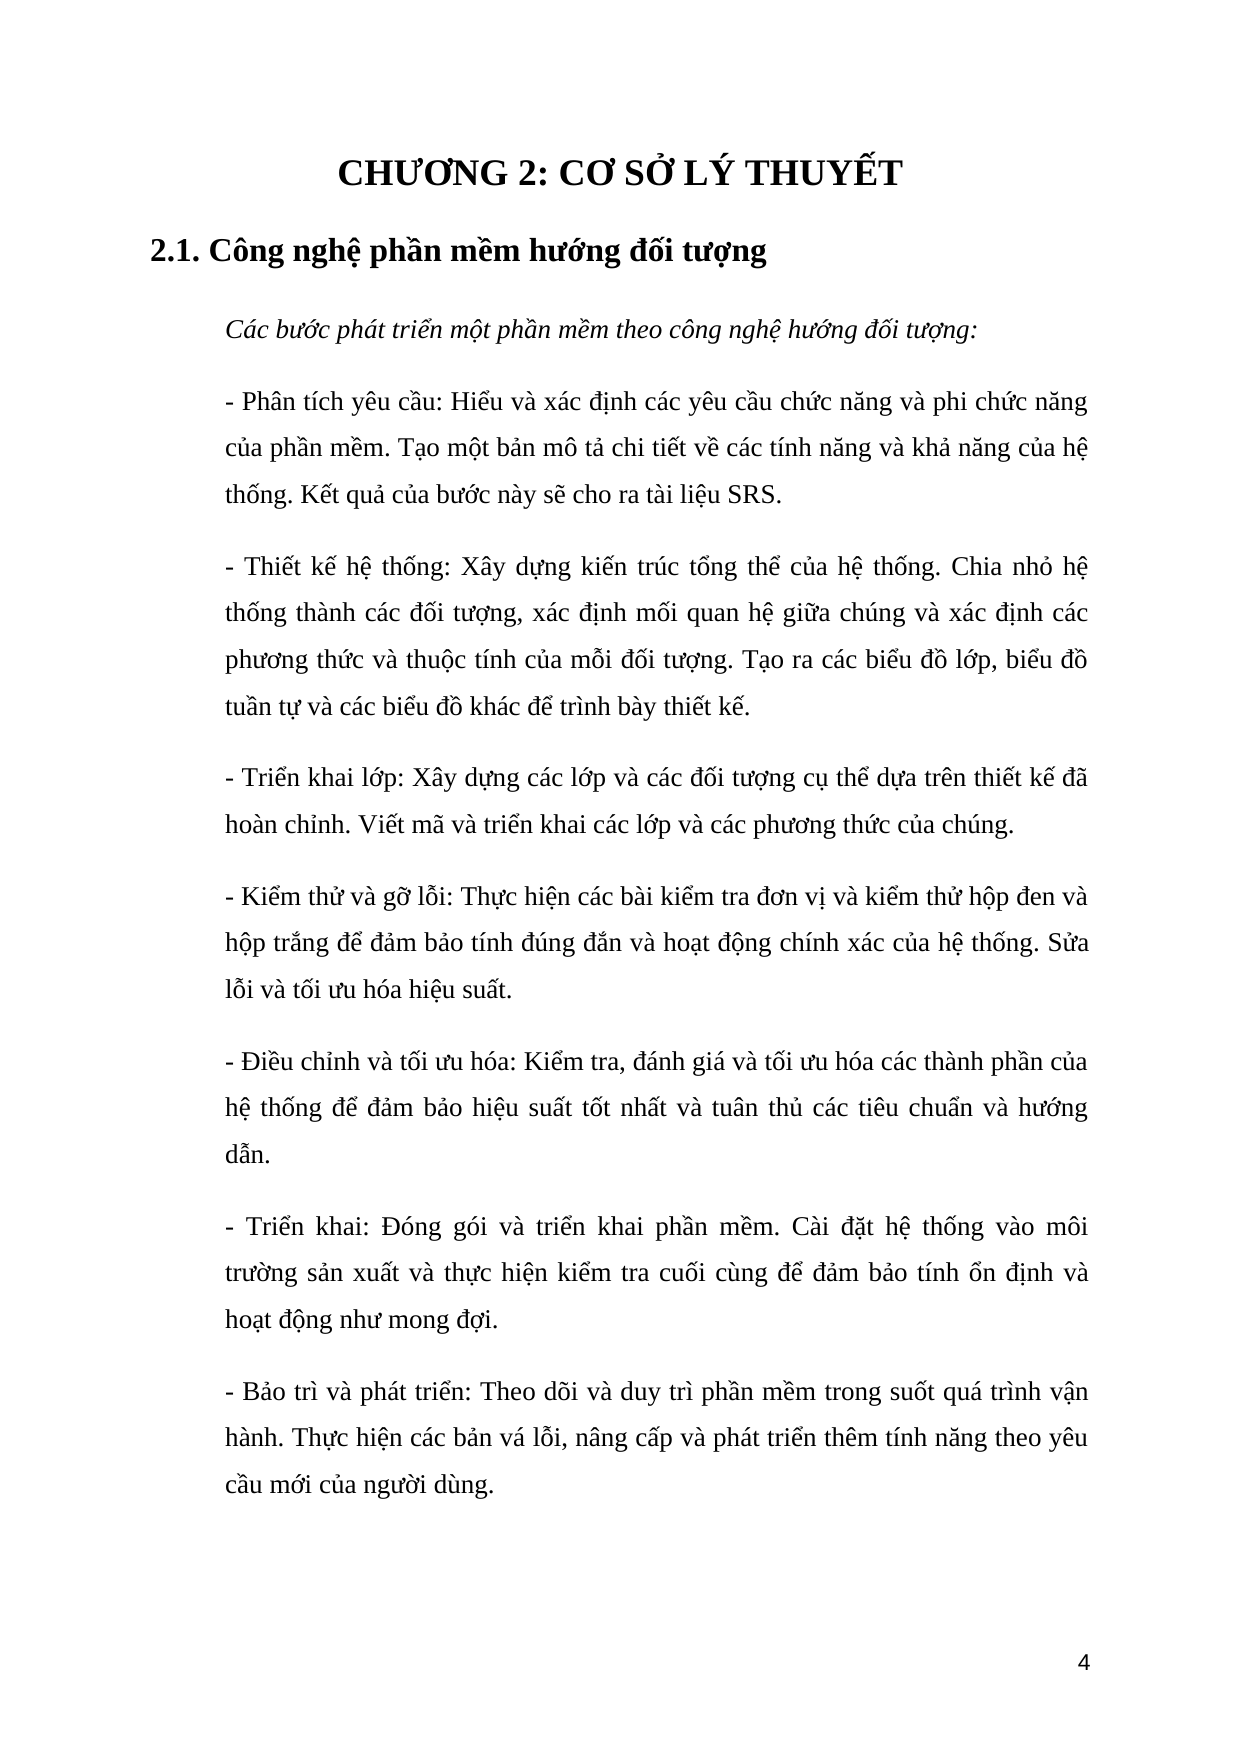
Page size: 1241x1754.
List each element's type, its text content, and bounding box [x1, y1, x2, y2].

text Các bước phát triển một phần mềm theo công nghệ hướng đối tượng: [225, 313, 1090, 344]
text - Kiểm thử và gỡ lỗi: Thực hiện các bài kiểm tra đơn vị và kiểm thử hộp đen và hộp trắng để đảm bảo tính đúng đắn và hoạt động chính xác của hệ thống. Sửa lỗi và tối ưu hóa hiệu suất. [225, 880, 1090, 1004]
text - Thiết kế hệ thống: Xây dựng kiến trúc tổng thể của hệ thống. Chia nhỏ hệ thống thành các đối tượng, xác định mối quan hệ giữa chúng và xác định các phương thức và thuộc tính của mỗi đối tượng. Tạo ra các biểu đồ lớp, biểu đồ tuần tự và các biểu đồ khác để trình bày thiết kế. [225, 550, 1090, 721]
text - Bảo trì và phát triển: Theo dõi và duy trì phần mềm trong suốt quá trình vận hành. Thực hiện các bản vá lỗi, nâng cấp và phát triển thêm tính năng theo yêu cầu mới của người dùng. [225, 1375, 1090, 1499]
text - Điều chỉnh và tối ưu hóa: Kiểm tra, đánh giá và tối ưu hóa các thành phần của hệ thống để đảm bảo hiệu suất tốt nhất và tuân thủ các tiêu chuẩn và hướng dẫn. [225, 1045, 1090, 1169]
text - Triển khai lớp: Xây dựng các lớp và các đối tượng cụ thể dựa trên thiết kế đã hoàn chỉnh. Viết mã và triển khai các lớp và các phương thức của chúng. [225, 761, 1090, 839]
text - Triển khai: Đóng gói và triển khai phần mềm. Cài đặt hệ thống vào môi trường sản xuất và thực hiện kiểm tra cuối cùng để đảm bảo tính ổn định và hoạt động như mong đợi. [225, 1210, 1090, 1334]
subtitle 2.1. Công nghệ phần mềm hướng đối tượng [150, 231, 1090, 269]
title CHƯƠNG 2: CƠ SỞ LÝ THUYẾT [150, 150, 1090, 193]
text - Phân tích yêu cầu: Hiểu và xác định các yêu cầu chức năng và phi chức năng của phần mềm. Tạo một bản mô tả chi tiết về các tính năng và khả năng của hệ thống. Kết quả của bước này sẽ cho ra tài liệu SRS. [225, 385, 1090, 509]
